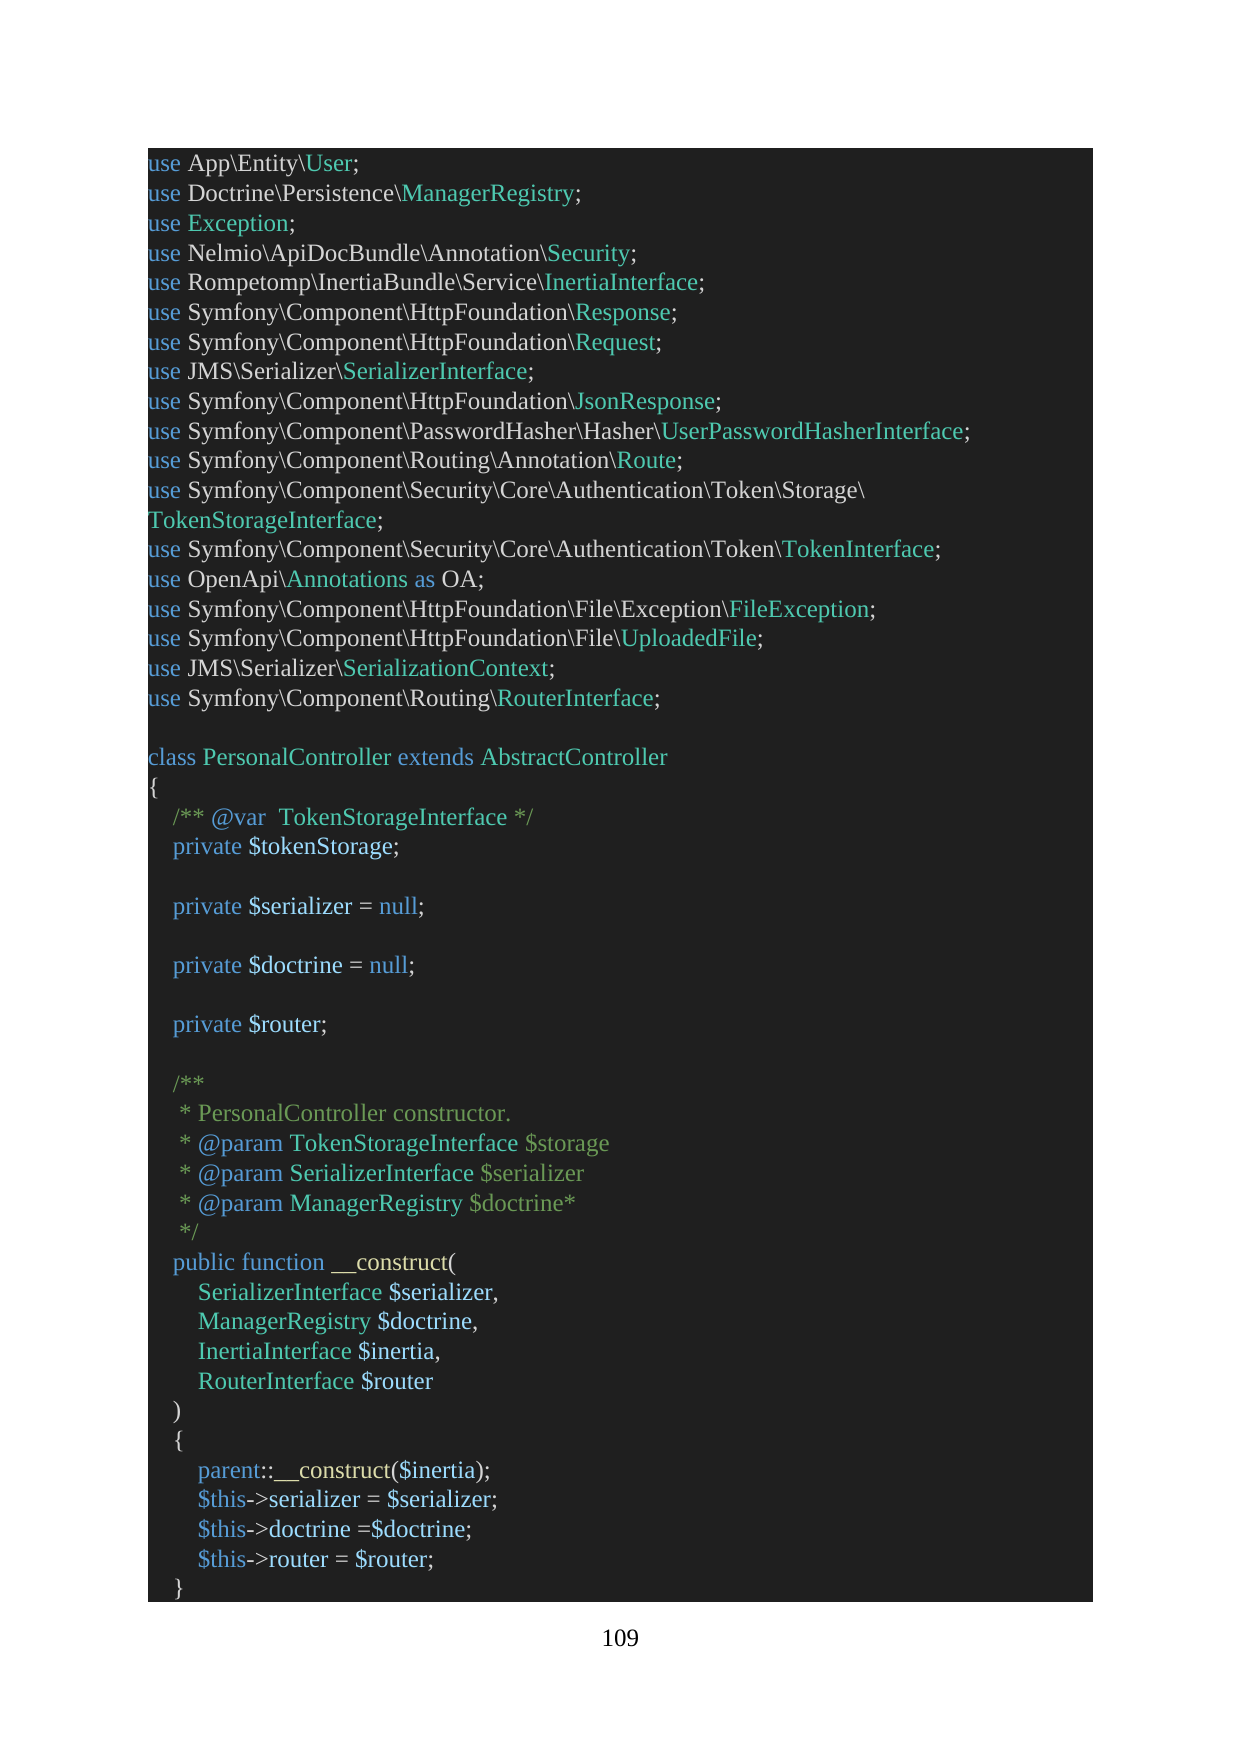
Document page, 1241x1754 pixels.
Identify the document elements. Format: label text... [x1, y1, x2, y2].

text * PersonalController constructor. [148, 1098, 1093, 1127]
text InertiaInterface $inertia, [148, 1335, 1093, 1365]
text * @param ManagerRegistry $doctrine* [148, 1187, 1093, 1216]
text use Symfony\Component\HttpFoundation\JsonResponse; [148, 385, 1093, 415]
text $this->serializer = $serializer; [148, 1483, 1093, 1513]
text use Nelmio\ApiDocBundle\Annotation\Security; [148, 237, 1093, 266]
text /** @var TokenStorageInterface */ [148, 801, 1093, 830]
text use JMS\Serializer\SerializationContext; [148, 652, 1093, 682]
text private $doctrine = null; [148, 949, 1093, 979]
text parent::__construct($inertia); [148, 1454, 1093, 1483]
text use Symfony\Component\Security\Core\Authentication\Token\TokenInterface; [148, 533, 1093, 563]
text RouterInterface $router [148, 1365, 1093, 1394]
text /** [148, 1068, 1093, 1098]
text private $router; [148, 1008, 1093, 1038]
text use Symfony\Component\Routing\Annotation\Route; [148, 444, 1093, 474]
text use Symfony\Component\HttpFoundation\Response; [148, 296, 1093, 326]
text ManagerRegistry $doctrine, [148, 1305, 1093, 1335]
text use Symfony\Component\Security\Core\Authentication\Token\Storage\TokenStorageInterface; [148, 474, 1093, 533]
text use Doctrine\Persistence\ManagerRegistry; [148, 177, 1093, 207]
text use OpenApi\Annotations as OA; [148, 563, 1093, 593]
text use Symfony\Component\Routing\RouterInterface; [148, 682, 1093, 712]
text use Exception; [148, 207, 1093, 237]
text use Symfony\Component\HttpFoundation\File\UploadedFile; [148, 623, 1093, 652]
text use Rompetomp\InertiaBundle\Service\InertiaInterface; [148, 266, 1093, 296]
text $this->router = $router; [148, 1543, 1093, 1573]
text ) [148, 1394, 1093, 1424]
text */ [148, 1216, 1093, 1246]
text * @param TokenStorageInterface $storage [148, 1127, 1093, 1157]
text * @param SerializerInterface $serializer [148, 1157, 1093, 1187]
text private $serializer = null; [148, 890, 1093, 919]
text class PersonalController extends AbstractController [148, 741, 1093, 771]
text private $tokenStorage; [148, 830, 1093, 860]
text use App\Entity\User; [148, 148, 1093, 177]
text use JMS\Serializer\SerializerInterface; [148, 355, 1093, 385]
text } [148, 1573, 1093, 1602]
text SerializerInterface $serializer, [148, 1276, 1093, 1305]
text $this->doctrine =$doctrine; [148, 1513, 1093, 1543]
text { [148, 1424, 1093, 1454]
text public function __construct( [148, 1246, 1093, 1276]
text { [148, 771, 1093, 801]
text use Symfony\Component\HttpFoundation\Request; [148, 326, 1093, 355]
text use Symfony\Component\PasswordHasher\Hasher\UserPasswordHasherInterface; [148, 415, 1093, 444]
text use Symfony\Component\HttpFoundation\File\Exception\FileException; [148, 593, 1093, 623]
